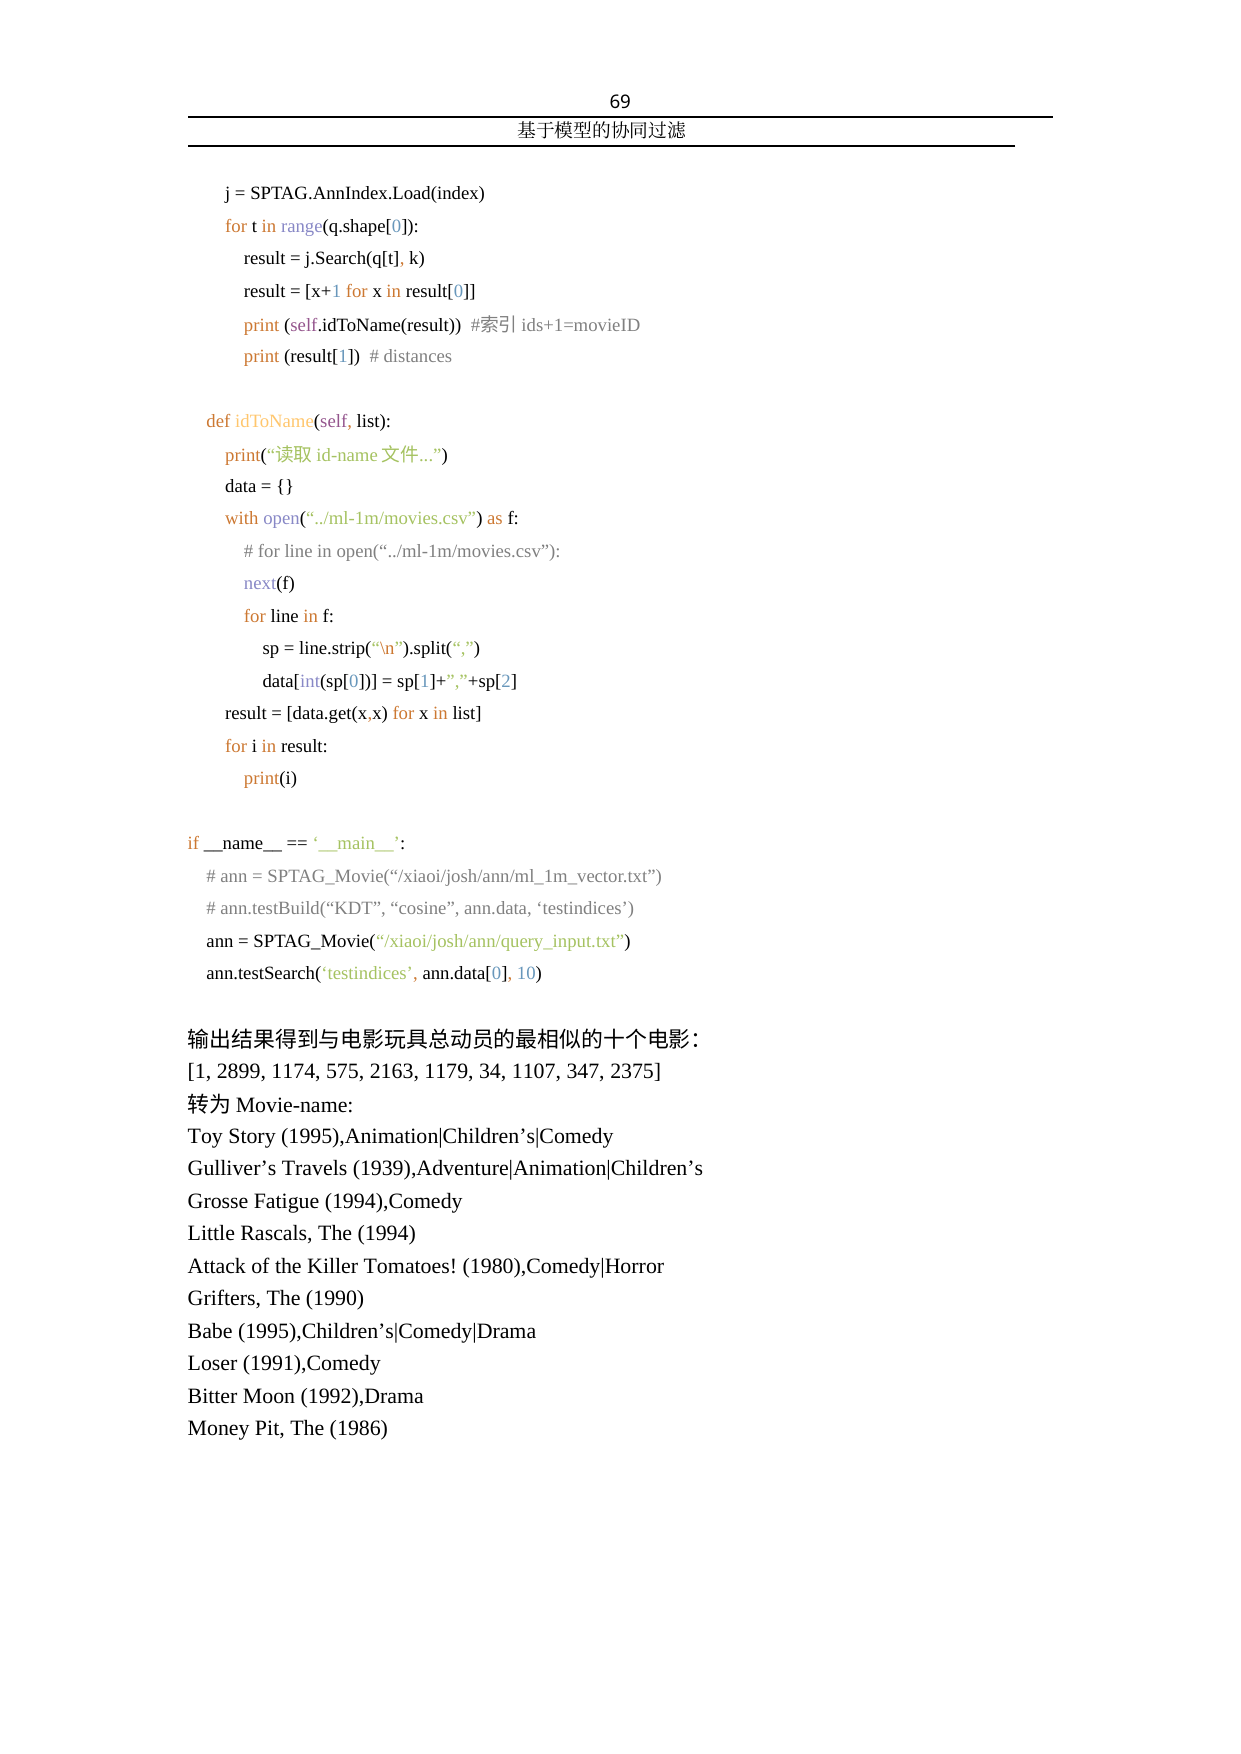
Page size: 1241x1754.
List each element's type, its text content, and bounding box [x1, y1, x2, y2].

text Loser (1991),Comedy [187, 1347, 1053, 1379]
text if __name__ == ‘__main__’: # ann = SPTAG_Movie(“/xiaoi/josh/ann/ml_1m_vector.txt”) # ann.testBuild(“KDT”, “cosine”, ann.data, ‘testindices’) ann = SPTAG_Movie(“/xiaoi/josh/ann/query_input.txt”) ann.testSearch(‘testindices’, ann.data[0], 10) [187, 794, 1053, 989]
text [1, 2899, 1174, 575, 2163, 1179, 34, 1107, 347, 2375] [187, 1054, 1053, 1087]
text Gulliver’s Travels (1939),Adventure|Animation|Children’s [187, 1152, 1053, 1184]
text 转为Movie-name: [187, 1087, 1053, 1119]
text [187, 177, 1053, 794]
text Attack of the Killer Tomatoes! (1980),Comedy|Horror [187, 1249, 1053, 1282]
text Grosse Fatigue (1994),Comedy [187, 1184, 1053, 1217]
text Little Rascals, The (1994) [187, 1217, 1053, 1249]
text Money Pit, The (1986) [187, 1412, 1053, 1444]
text Babe (1995),Children’s|Comedy|Drama [187, 1314, 1053, 1347]
text Bitter Moon (1992),Drama [187, 1379, 1053, 1412]
text 输出结果得到与电影玩具总动员的最相似的十个电影： [187, 1022, 1053, 1054]
text Grifters, The (1990) [187, 1282, 1053, 1314]
text Toy Story (1995),Animation|Children’s|Comedy [187, 1119, 1053, 1152]
